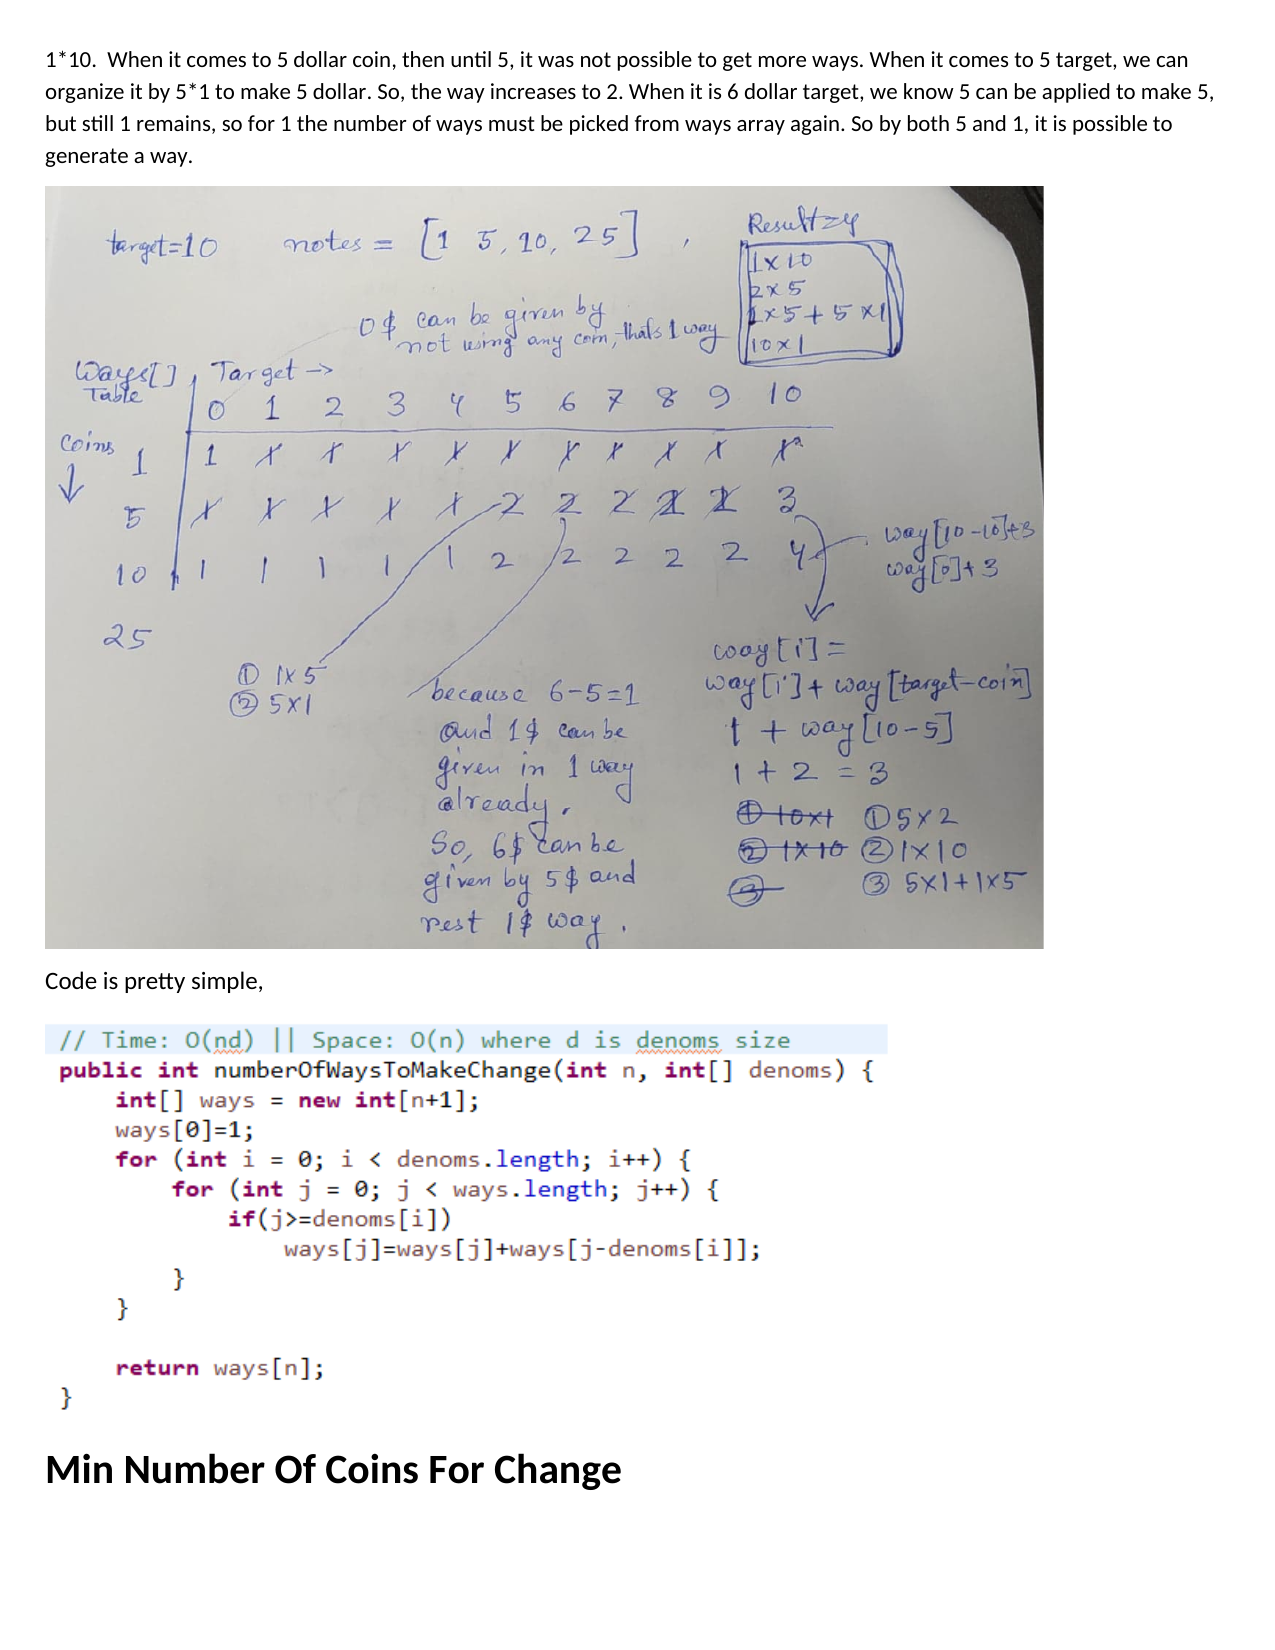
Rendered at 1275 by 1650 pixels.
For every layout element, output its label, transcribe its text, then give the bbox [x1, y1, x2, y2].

picture [45, 186, 1044, 949]
picture [45, 1013, 888, 1427]
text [45, 45, 1230, 169]
text Code is pretty simple, [45, 966, 1230, 996]
text Min Number Of Coins For Change [45, 1443, 1230, 1494]
